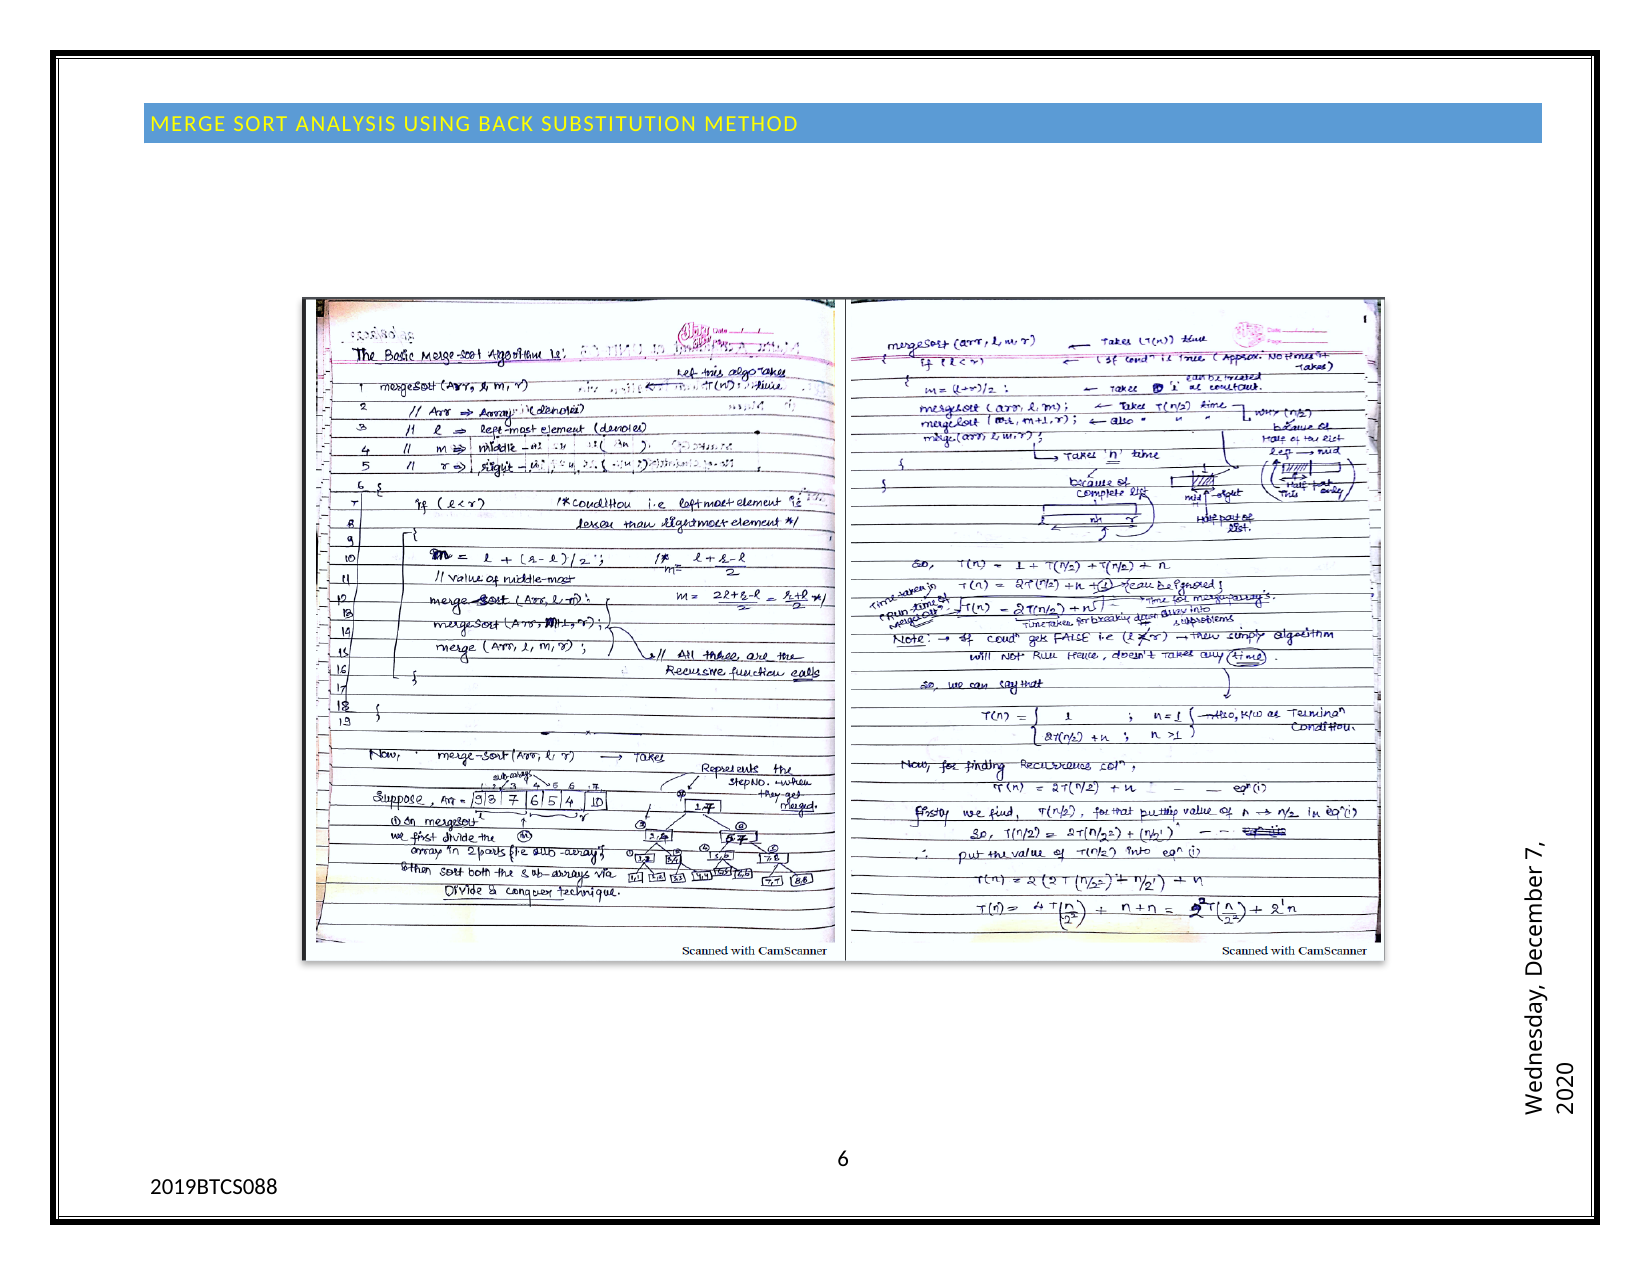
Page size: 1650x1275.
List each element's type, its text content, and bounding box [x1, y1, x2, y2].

subtitle mERGE sort analysis using back substitution Method [150, 109, 1536, 137]
picture [302, 297, 1385, 961]
